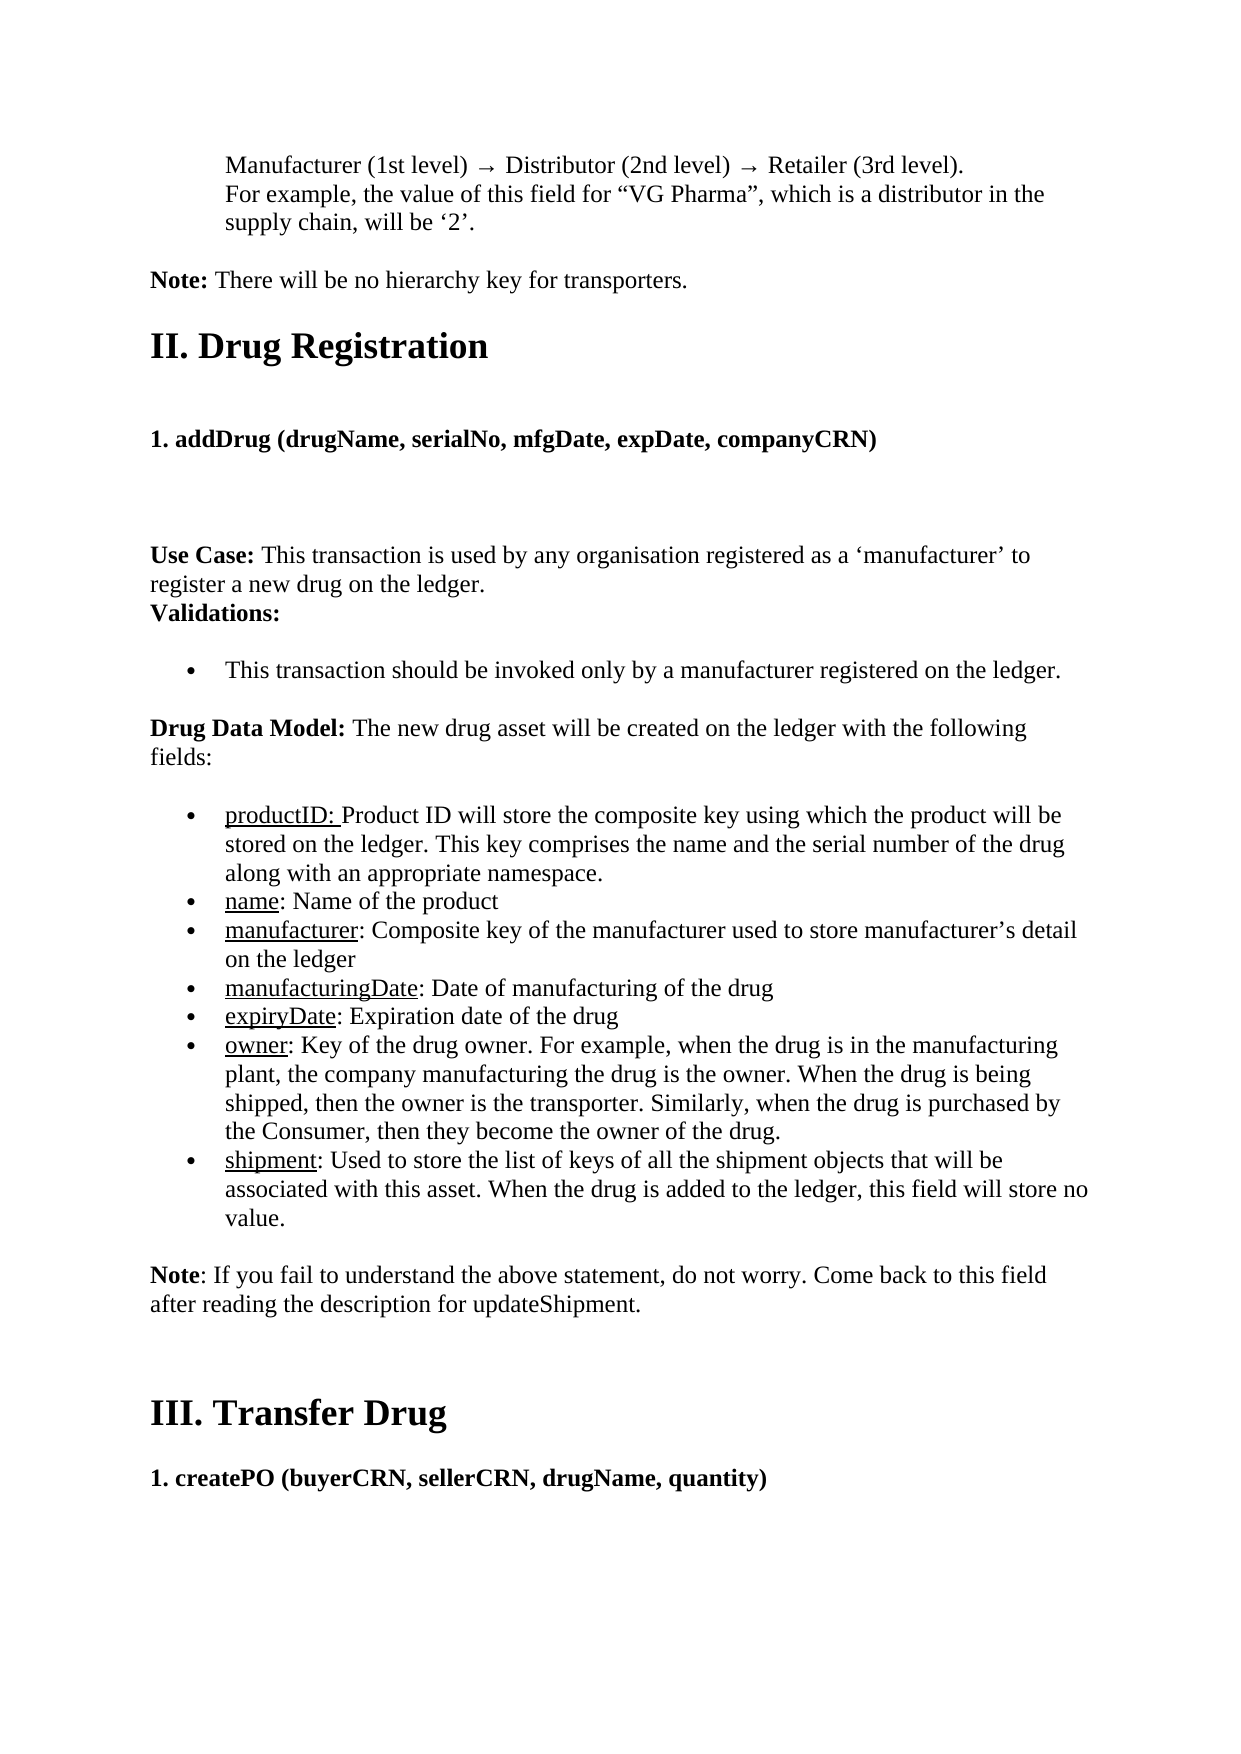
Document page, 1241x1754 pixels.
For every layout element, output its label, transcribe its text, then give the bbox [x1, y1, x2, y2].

text 1. addDrug (drugName, serialNo, mfgDate, expDate, companyCRN) [150, 396, 1090, 453]
list manufacturer: Composite key of the manufacturer used to store manufacturer’s detail on the ledger [187, 915, 1090, 973]
text Drug Data Model: The new drug asset will be created on the ledger with the following fields: [150, 713, 1090, 771]
list expiryDate: Expiration date of the drug [187, 1001, 1090, 1030]
text III. Transfer Drug [150, 1347, 1090, 1433]
text Use Case: This transaction is used by any organisation registered as a ‘manufacturer’ to register a new drug on the ledger. Validations: [150, 540, 1090, 626]
list owner: Key of the drug owner. For example, when the drug is in the manufacturing plant, the company manufacturing the drug is the owner. When the drug is being shipped, then the owner is the transporter. Similarly, when the drug is purchased by the Consumer, then they become the owner of the drug. [187, 1030, 1090, 1145]
list productID: Product ID will store the composite key using which the product will be stored on the ledger. This key comprises the name and the serial number of the drug along with an appropriate namespace. [187, 800, 1090, 886]
list name: Name of the product [187, 886, 1090, 915]
text Note: There will be no hierarchy key for transporters. [150, 265, 1090, 294]
list shipment: Used to store the list of keys of all the shipment objects that will be associated with this asset. When the drug is added to the ledger, this field will store no value. [187, 1145, 1090, 1231]
list This transaction should be invoked only by a manufacturer registered on the ledger. [187, 656, 1090, 684]
list manufacturingDate: Date of manufacturing of the drug [187, 973, 1090, 1001]
text II. Drug Registration [150, 323, 1090, 366]
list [187, 150, 1090, 236]
text Note: If you fail to understand the above statement, do not worry. Come back to this field after reading the description for updateShipment. [150, 1261, 1090, 1318]
text 1. createPO (buyerCRN, sellerCRN, drugName, quantity) [150, 1463, 1090, 1491]
